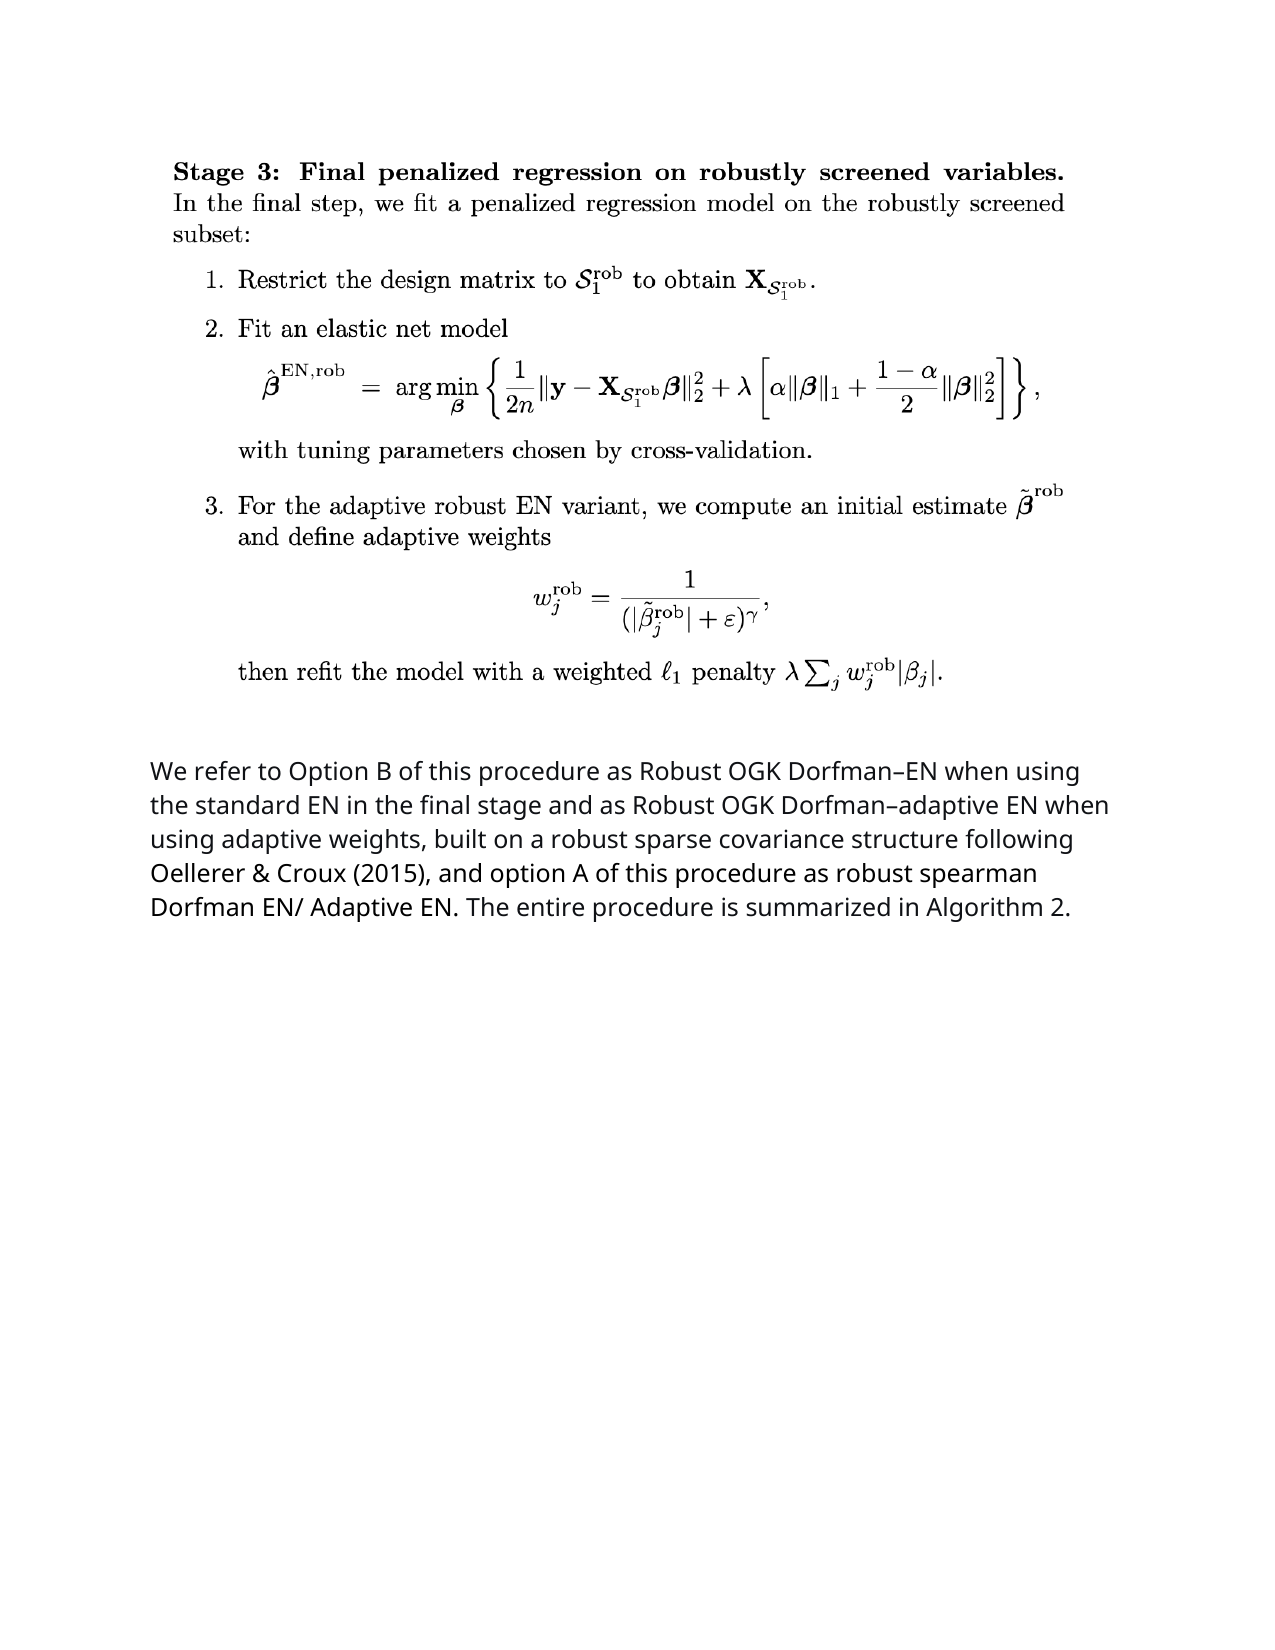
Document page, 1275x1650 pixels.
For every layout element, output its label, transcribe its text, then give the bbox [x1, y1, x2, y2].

picture [150, 150, 1086, 725]
text We refer to Option B of this procedure as Robust OGK Dorfman–EN when using the standard EN in the final stage and as Robust OGK Dorfman–adaptive EN when using adaptive weights, built on a robust sparse covariance structure following Oellerer & Croux (2015), and option A of this procedure as robust spearman Dorfman EN/ Adaptive EN. The entire procedure is summarized in Algorithm 2. [150, 754, 1125, 924]
